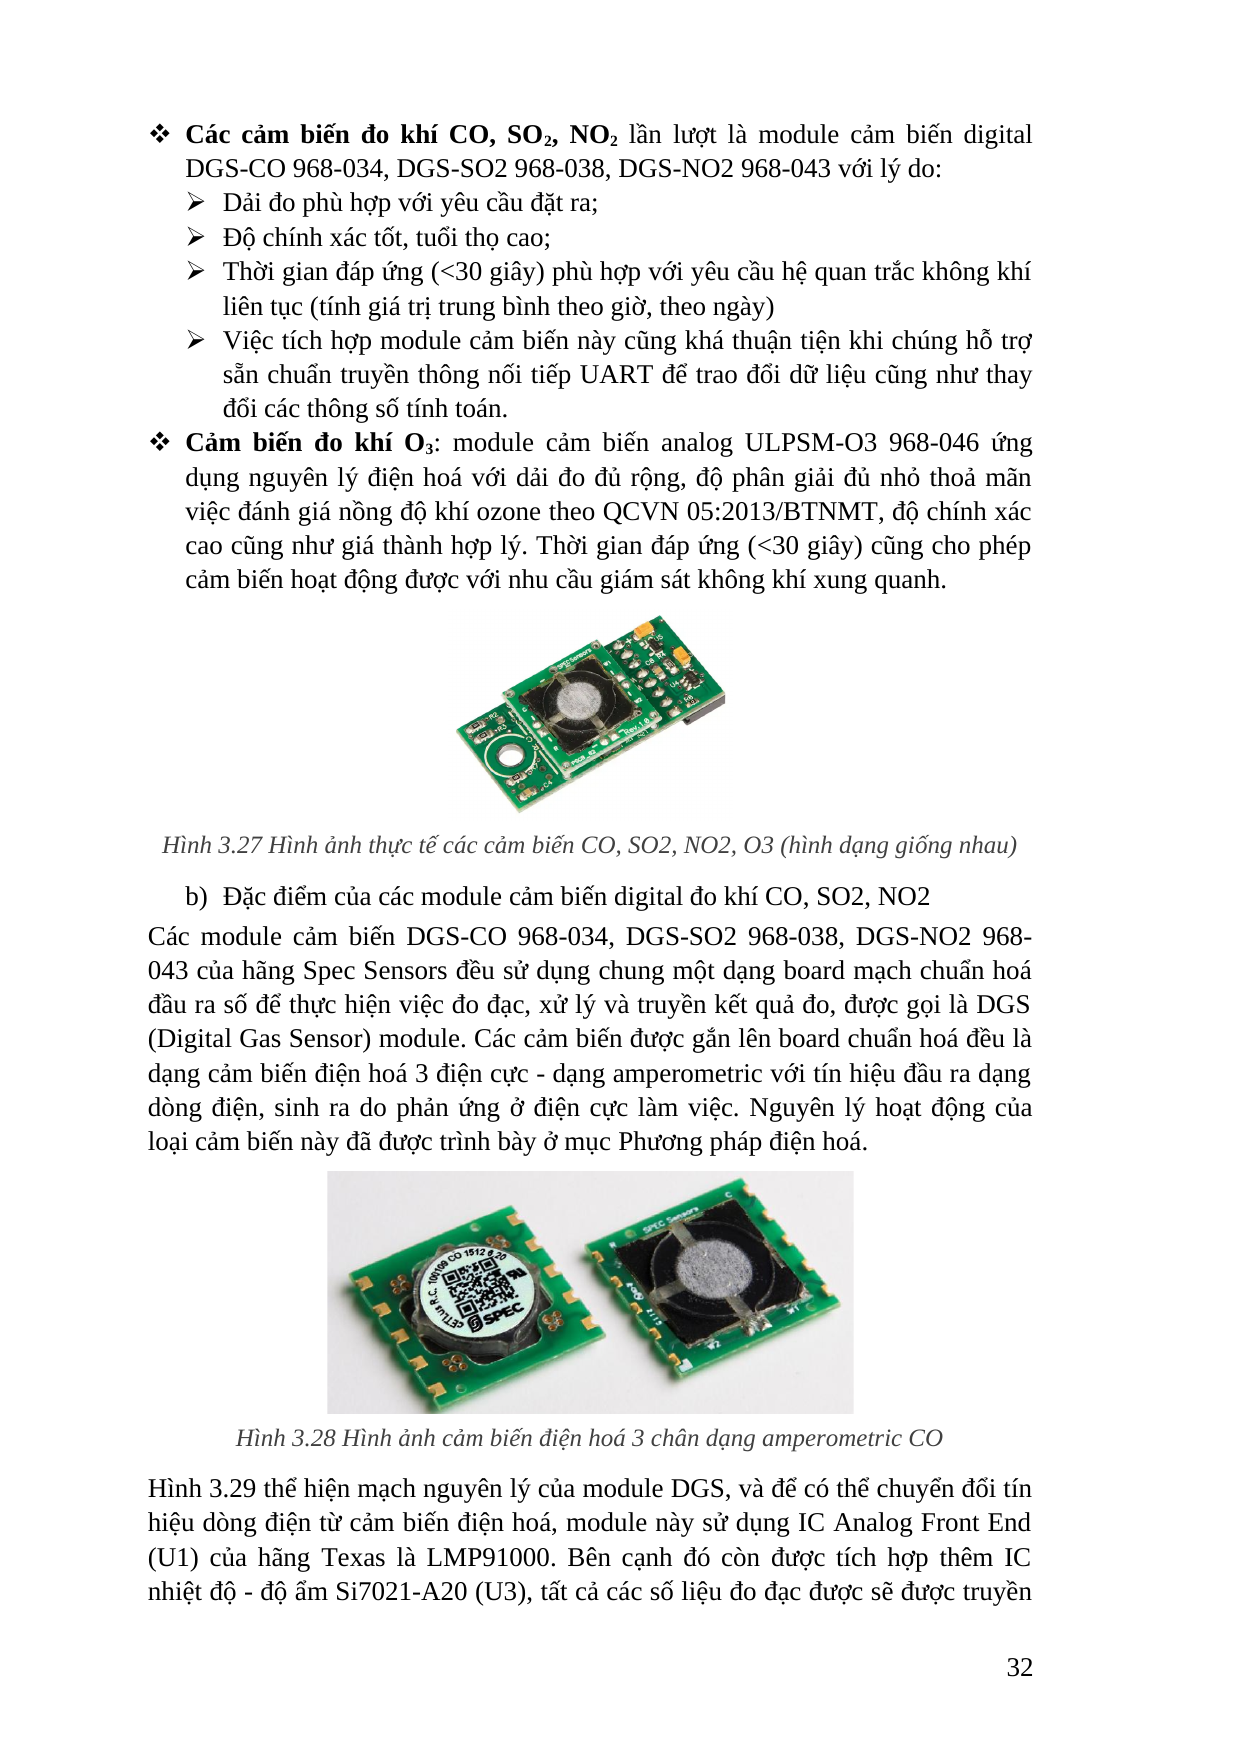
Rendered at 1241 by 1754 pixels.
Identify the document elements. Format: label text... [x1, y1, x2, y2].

list Độ chính xác tốt, tuổi thọ cao; [185, 221, 1033, 252]
list Dải đo phù hợp với yêu cầu đặt ra; [185, 187, 1033, 218]
list Các cảm biến đo khí CO, SO2, NO2 lần lượt là module cảm biến digital DGS-CO 968-034, DGS-SO2 968-038, DGS-NO2 968-043 với lý do: [148, 118, 1033, 183]
list Thời gian đáp ứng (<30 giây) phù hợp với yêu cầu hệ quan trắc không khí liên tục (tính giá trị trung bình theo giờ, theo ngày) [185, 255, 1033, 321]
list Việc tích hợp module cảm biến này cũng khá thuận tiện khi chúng hỗ trợ sẵn chuẩn truyền thông nối tiếp UART để trao đổi dữ liệu cũng như thay đổi các thông số tính toán. [185, 324, 1033, 423]
picture [327, 1171, 854, 1414]
list Cảm biến đo khí O3: module cảm biến analog ULPSM-O3 968-046 ứng dụng nguyên lý điện hoá với dải đo đủ rộng, độ phân giải đủ nhỏ thoả mãn việc đánh giá nồng độ khí ozone theo QCVN 05:2013/BTNMT, độ chính xác cao cũng như giá thành hợp lý. Thời gian đáp ứng (<30 giây) cũng cho phép cảm biến hoạt động được với nhu cầu giám sát không khí xung quanh. [148, 426, 1033, 594]
picture [448, 609, 734, 821]
list Đặc điểm của các module cảm biến digital đo khí CO, SO2, NO2 [185, 879, 1033, 911]
